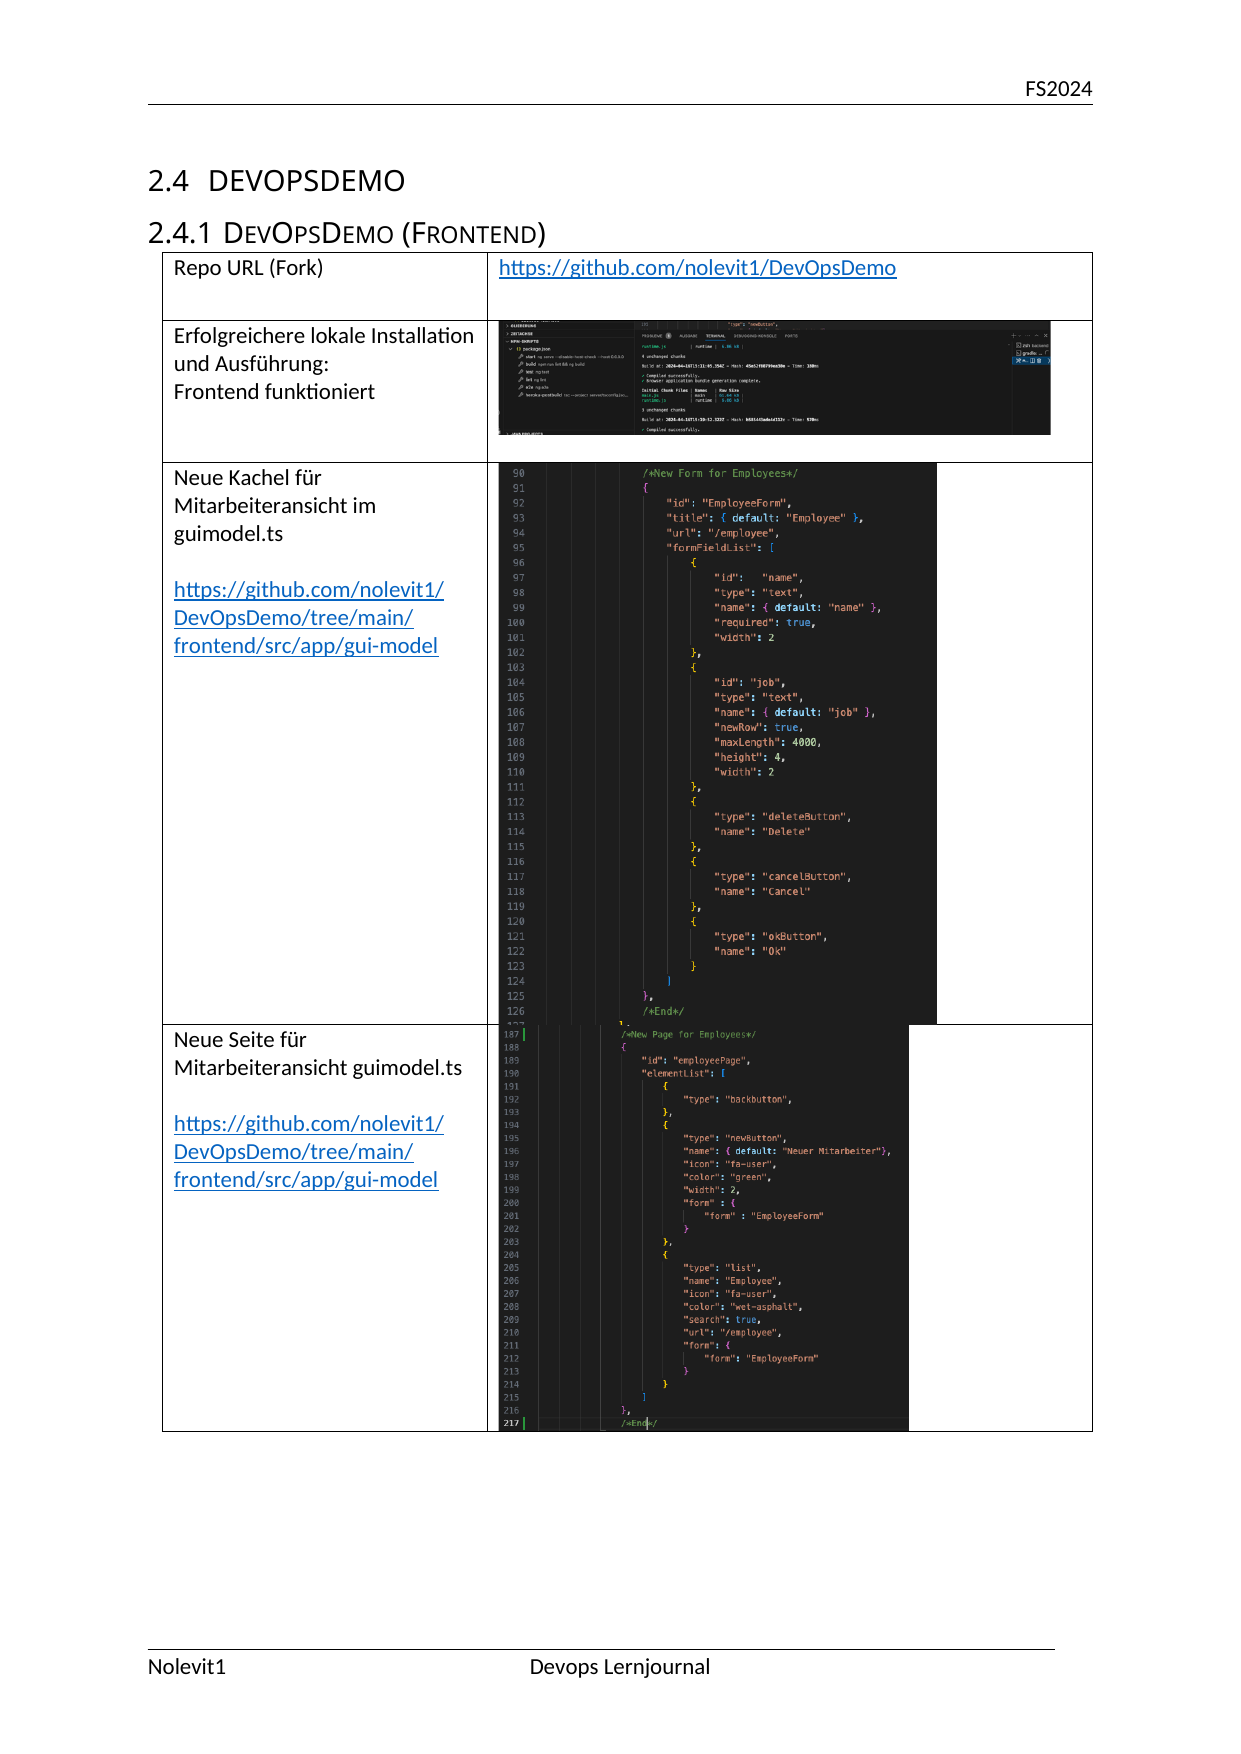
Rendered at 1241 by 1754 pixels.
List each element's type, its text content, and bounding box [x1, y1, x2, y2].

table_cell [488, 463, 498, 1024]
table_header https://github.com/nolevit1/DevOpsDemo [488, 253, 1092, 320]
picture [498, 463, 937, 1431]
table_cell [488, 321, 1092, 462]
table_cell [937, 463, 1092, 1024]
table_cell [488, 1025, 498, 1431]
table_cell Erfolgreichere lokale Installation und Ausführung: Frontend funktioniert [163, 321, 487, 462]
table_cell Neue Kachel für Mitarbeiteransicht im guimodel.ts https://github.com/nolevit1/DevOpsDemo/tree/main/frontend/src/app/gui-model [163, 463, 487, 1024]
table_cell [909, 1025, 1092, 1431]
picture [498, 321, 1051, 435]
subtitle DevOpsDemo (Frontend) [148, 212, 1093, 252]
table_cell Neue Seite für Mitarbeiteransicht guimodel.ts https://github.com/nolevit1/DevOpsDemo/tree/main/frontend/src/app/gui-model [163, 1025, 487, 1431]
subtitle DevOpsDemo [148, 160, 1093, 200]
table_header Repo URL (Fork) [163, 253, 487, 320]
